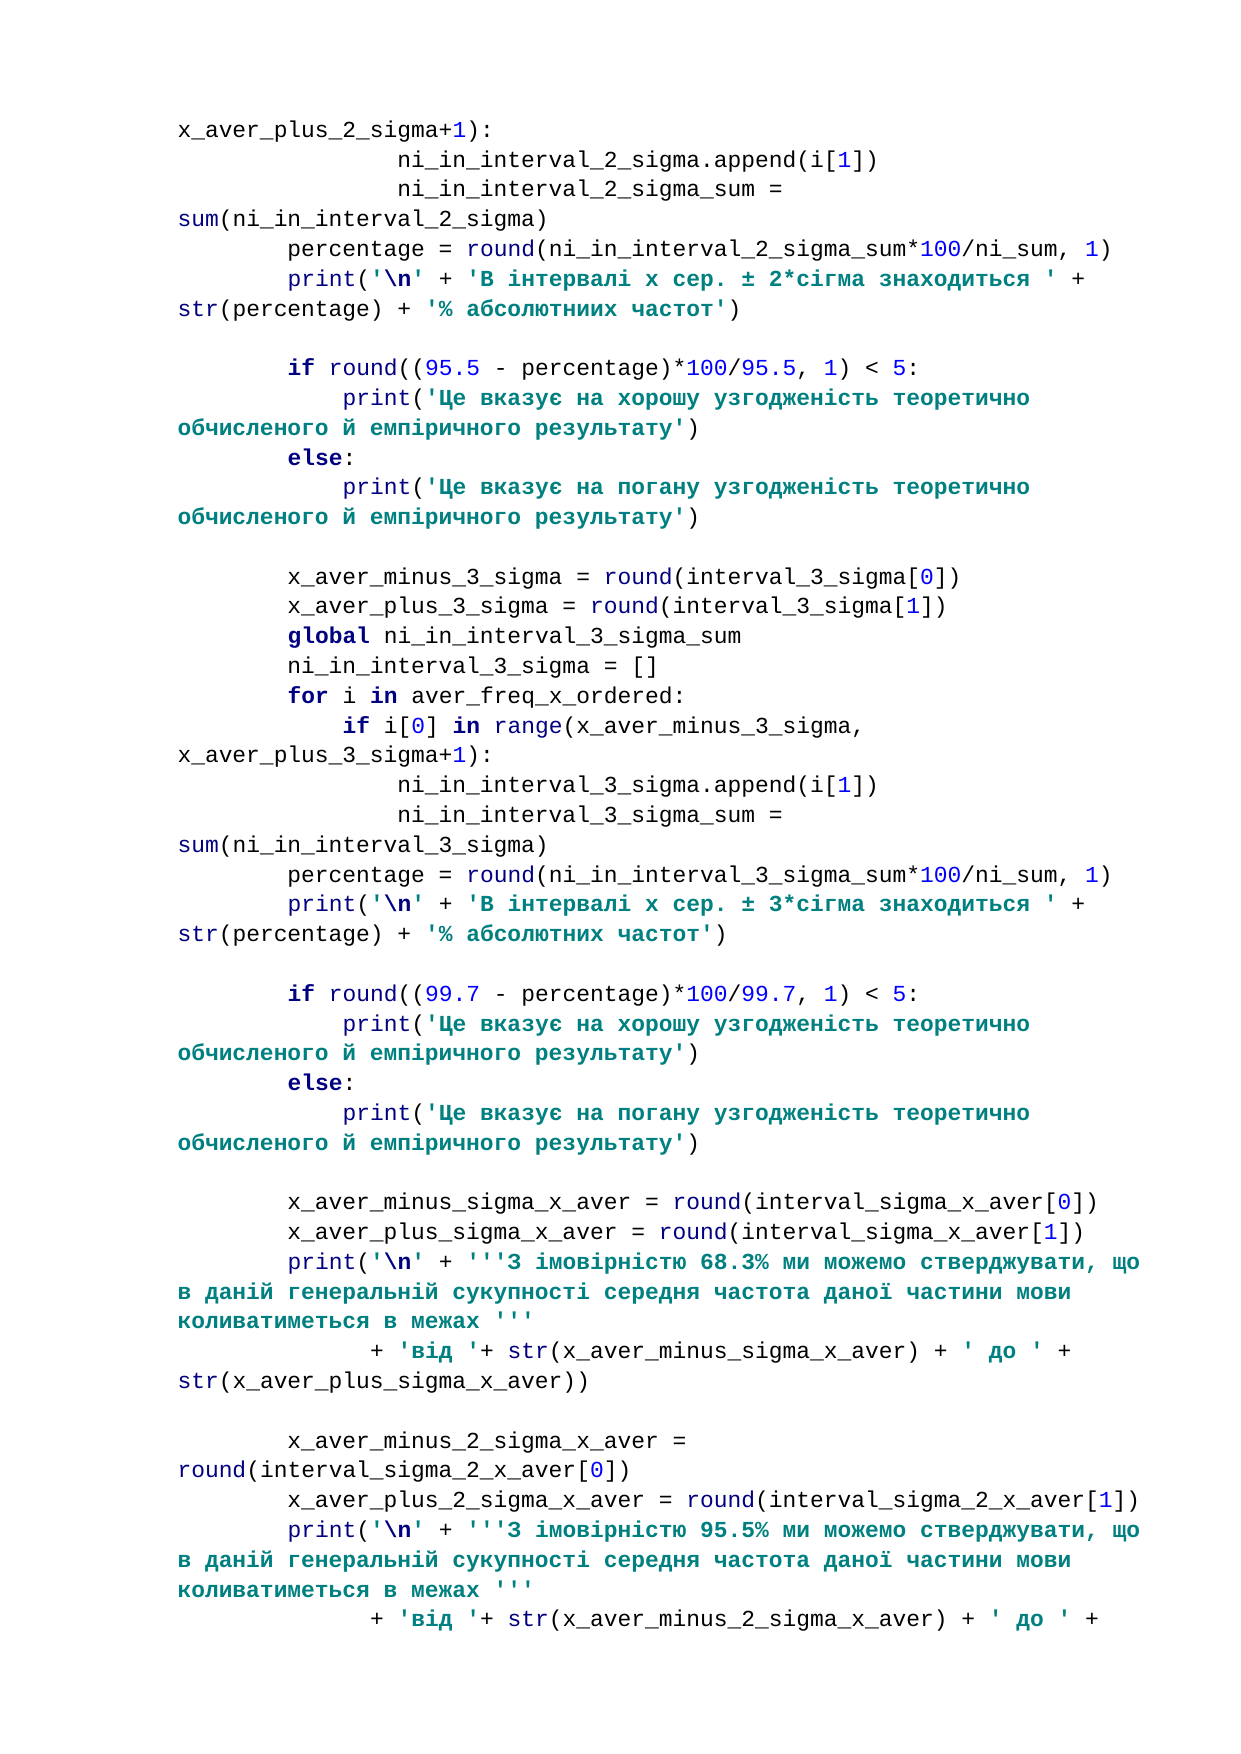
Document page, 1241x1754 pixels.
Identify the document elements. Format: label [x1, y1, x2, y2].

text [177, 118, 1152, 1634]
